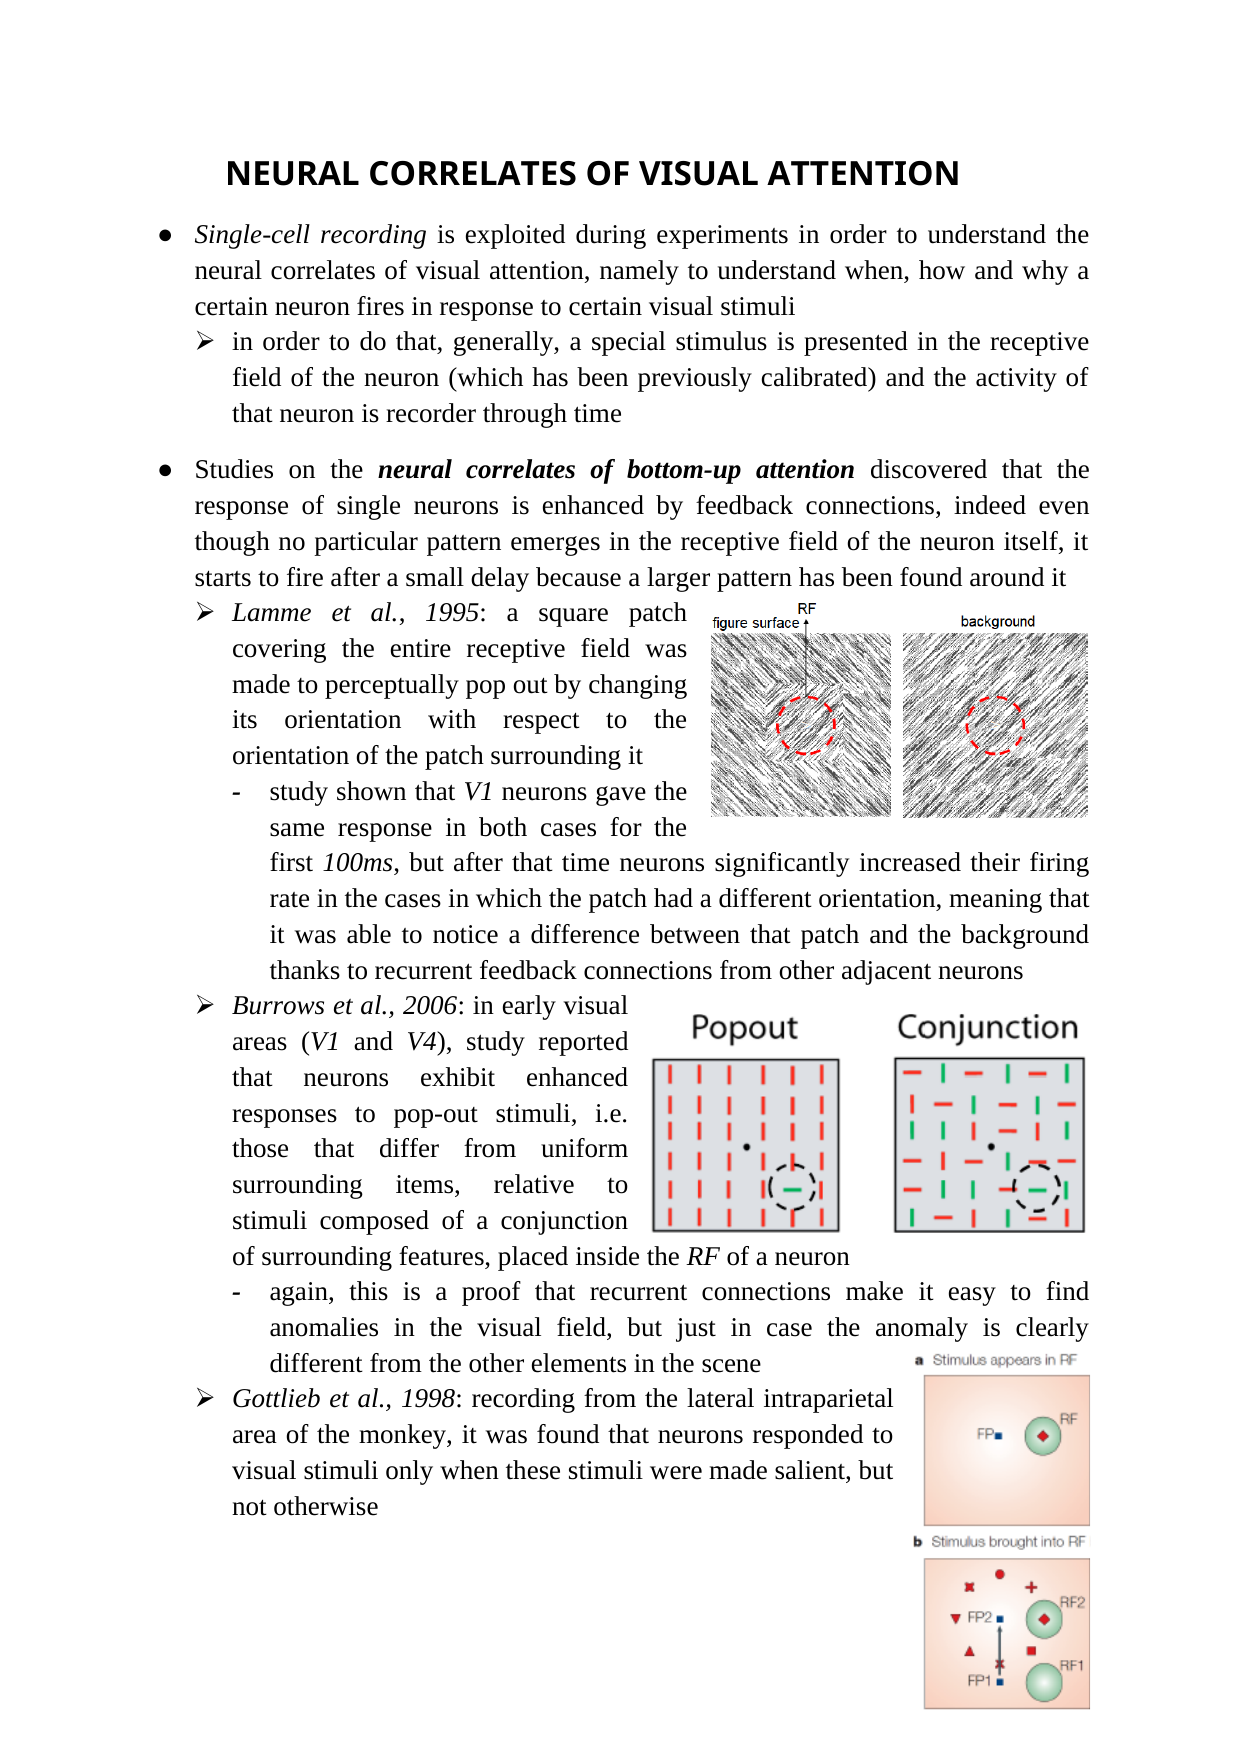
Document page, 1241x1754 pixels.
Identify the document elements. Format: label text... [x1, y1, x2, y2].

picture [706, 598, 1091, 822]
subtitle NEURAL CORRELATES OF VISUAL ATTENTION [225, 150, 1090, 195]
list Studies on the neural correlates of bottom-up attention discovered that the response of single neurons is enhanced by feedback connections, indeed even though no particular pattern emerges in the receptive field of the neuron itself, it starts to fire after a small delay because a larger pattern has been found around it [157, 453, 1090, 592]
list again, this is a proof that recurrent connections make it easy to find anomalies in the visual field, but just in case the anomaly is clearly different from the other elements in the scene [232, 1275, 1090, 1378]
list in order to do that, generally, a special stimulus is presented in the receptive field of the neuron (which has been previously calibrated) and the activity of that neuron is recorder through time [194, 325, 1090, 428]
list Single-cell recording is exploited during experiments in order to understand the neural correlates of visual attention, namely to understand when, how and why a certain neuron fires in response to certain visual stimuli [157, 218, 1090, 321]
list Lamme et al., 1995: a square patch covering the entire receptive field was made to perceptually pop out by changing its orientation with respect to the orientation of the patch surrounding it [194, 596, 1090, 771]
picture [913, 1350, 1091, 1715]
list Gottlieb et al., 1998: recording from the lateral intraparietal area of the monkey, it was found that neurons responded to visual stimuli only when these stimuli were made salient, but not otherwise [194, 1383, 913, 1521]
list study shown that V1 neurons gave the same response in both cases for the first 100ms, but after that time neurons significantly increased their firing rate in the cases in which the patch had a different orientation, meaning that it was able to notice a difference between that patch and the background thanks to recurrent feedback connections from other adjacent neurons [232, 775, 1090, 985]
picture [647, 1013, 1091, 1233]
